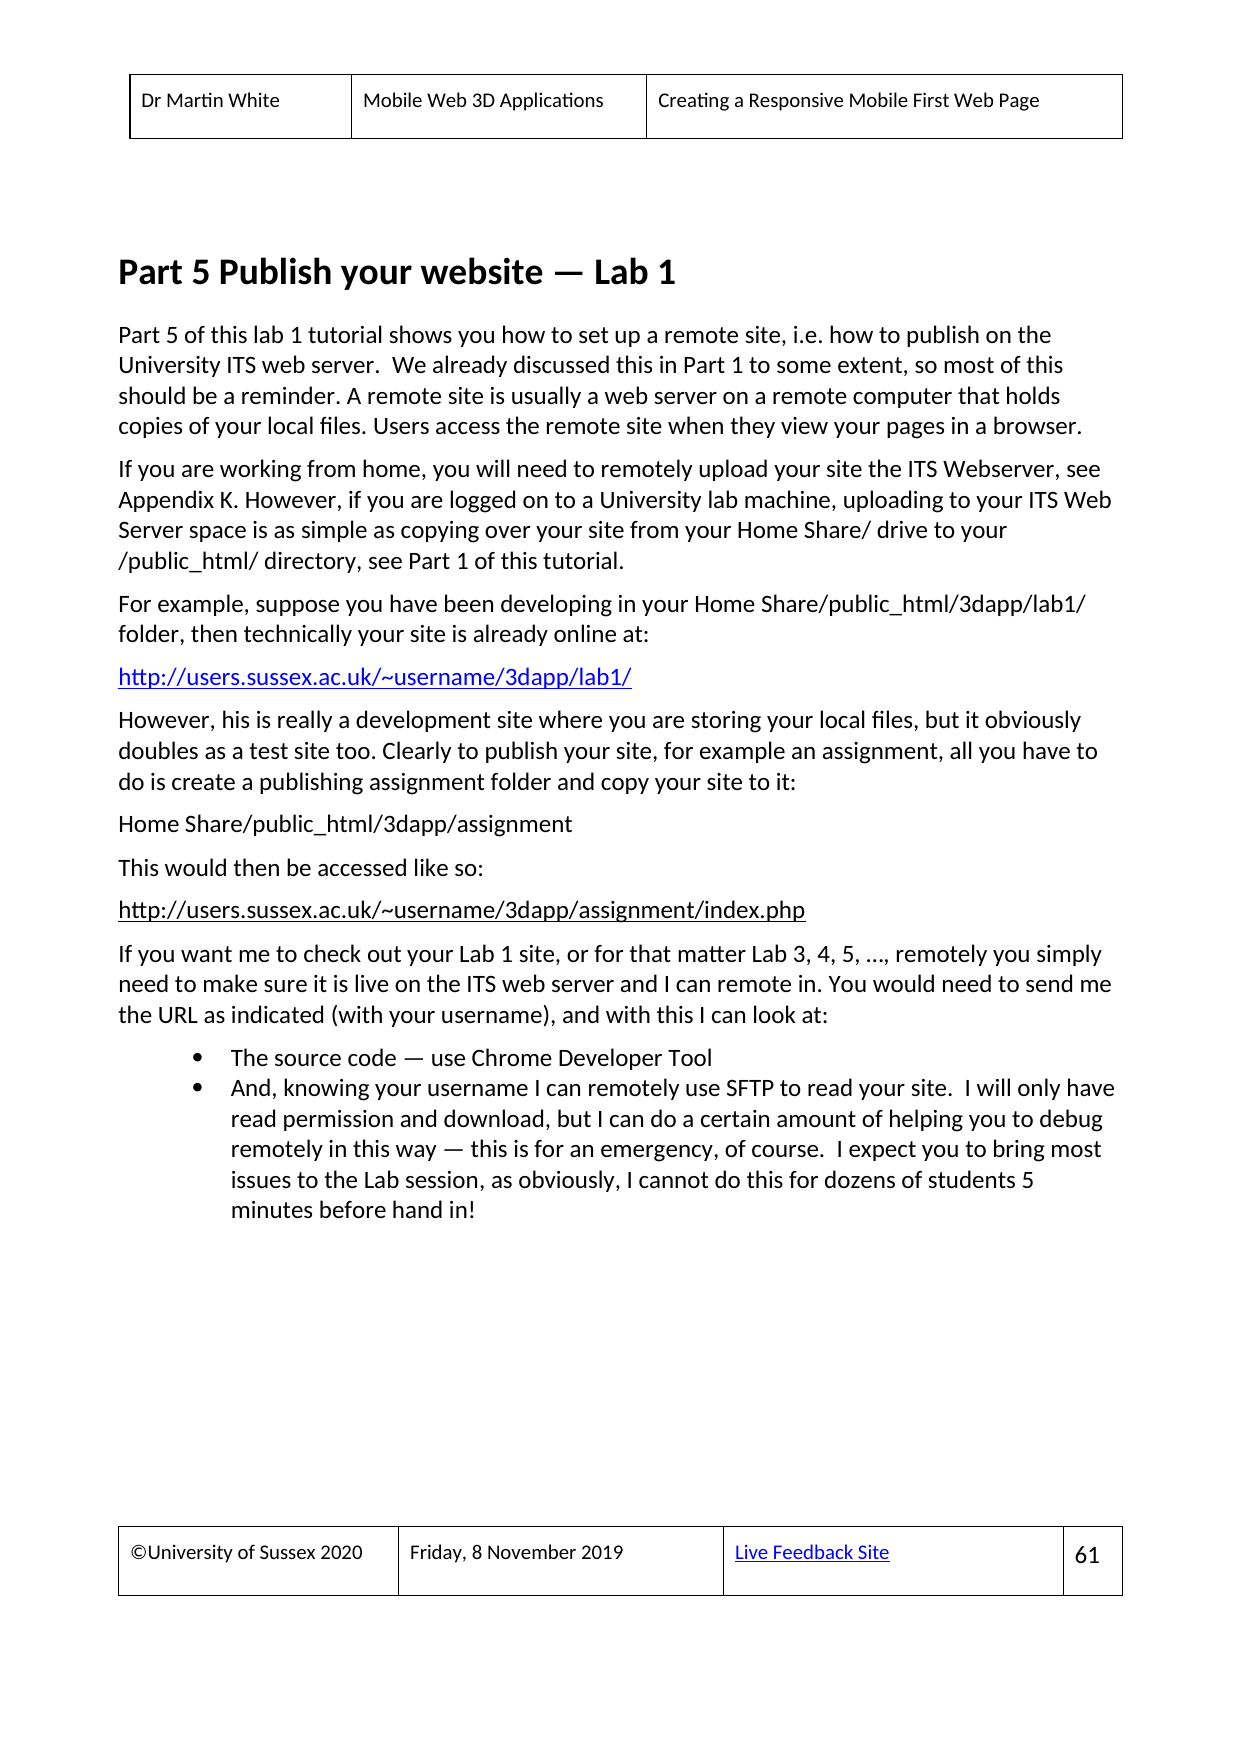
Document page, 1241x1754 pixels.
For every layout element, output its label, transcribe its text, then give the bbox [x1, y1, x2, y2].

text http://users.sussex.ac.uk/~username/3dapp/assignment/index.php [118, 895, 1122, 925]
text For example, suppose you have been developing in your Home Share/public_html/3dapp/lab1/ folder, then technically your site is already online at: [118, 588, 1122, 649]
text Part 5 of this lab 1 tutorial shows you how to set up a remote site, i.e. how to publish on the University ITS web server. We already discussed this in Part 1 to some extent, so most of this should be a reminder. A remote site is usually a web server on a remote computer that holds copies of your local files. Users access the remote site when they view your pages in a browser. [118, 319, 1122, 441]
subtitle Part 5 Publish your website — Lab 1 [118, 248, 1122, 294]
text If you want me to check out your Lab 1 site, or for that matter Lab 3, 4, 5, …, remotely you simply need to make sure it is live on the ITS web server and I can remote in. You would need to send me the URL as indicated (with your username), and with this I can look at: [118, 938, 1122, 1029]
list And, knowing your username I can remotely use SFTP to read your site. I will only have read permission and download, but I can do a certain amount of helping you to debug remotely in this way — this is for an emergency, of course. I expect you to bring most issues to the Lab session, as obviously, I cannot do this for dozens of students 5 minutes before hand in! [193, 1072, 1122, 1225]
text However, his is really a development site where you are storing your local files, but it obviously doubles as a test site too. Clearly to publish your site, for example an assignment, all you have to do is create a publishing assignment folder and copy your site to it: [118, 704, 1122, 796]
text If you are working from home, you will need to remotely upload your site the ITS Webserver, see Appendix K. However, if you are logged on to a University lab machine, uploading to your ITS Web Server space is as simple as copying over your site from your Home Share/ drive to your /public_html/ directory, see Part 1 of this tutorial. [118, 453, 1122, 576]
text This would then be accessed like so: [118, 852, 1122, 882]
text http://users.sussex.ac.uk/~username/3dapp/lab1/ [118, 662, 1122, 692]
text Home Share/public_html/3dapp/assignment [118, 809, 1122, 839]
list The source code — use Chrome Developer Tool [193, 1042, 1122, 1072]
